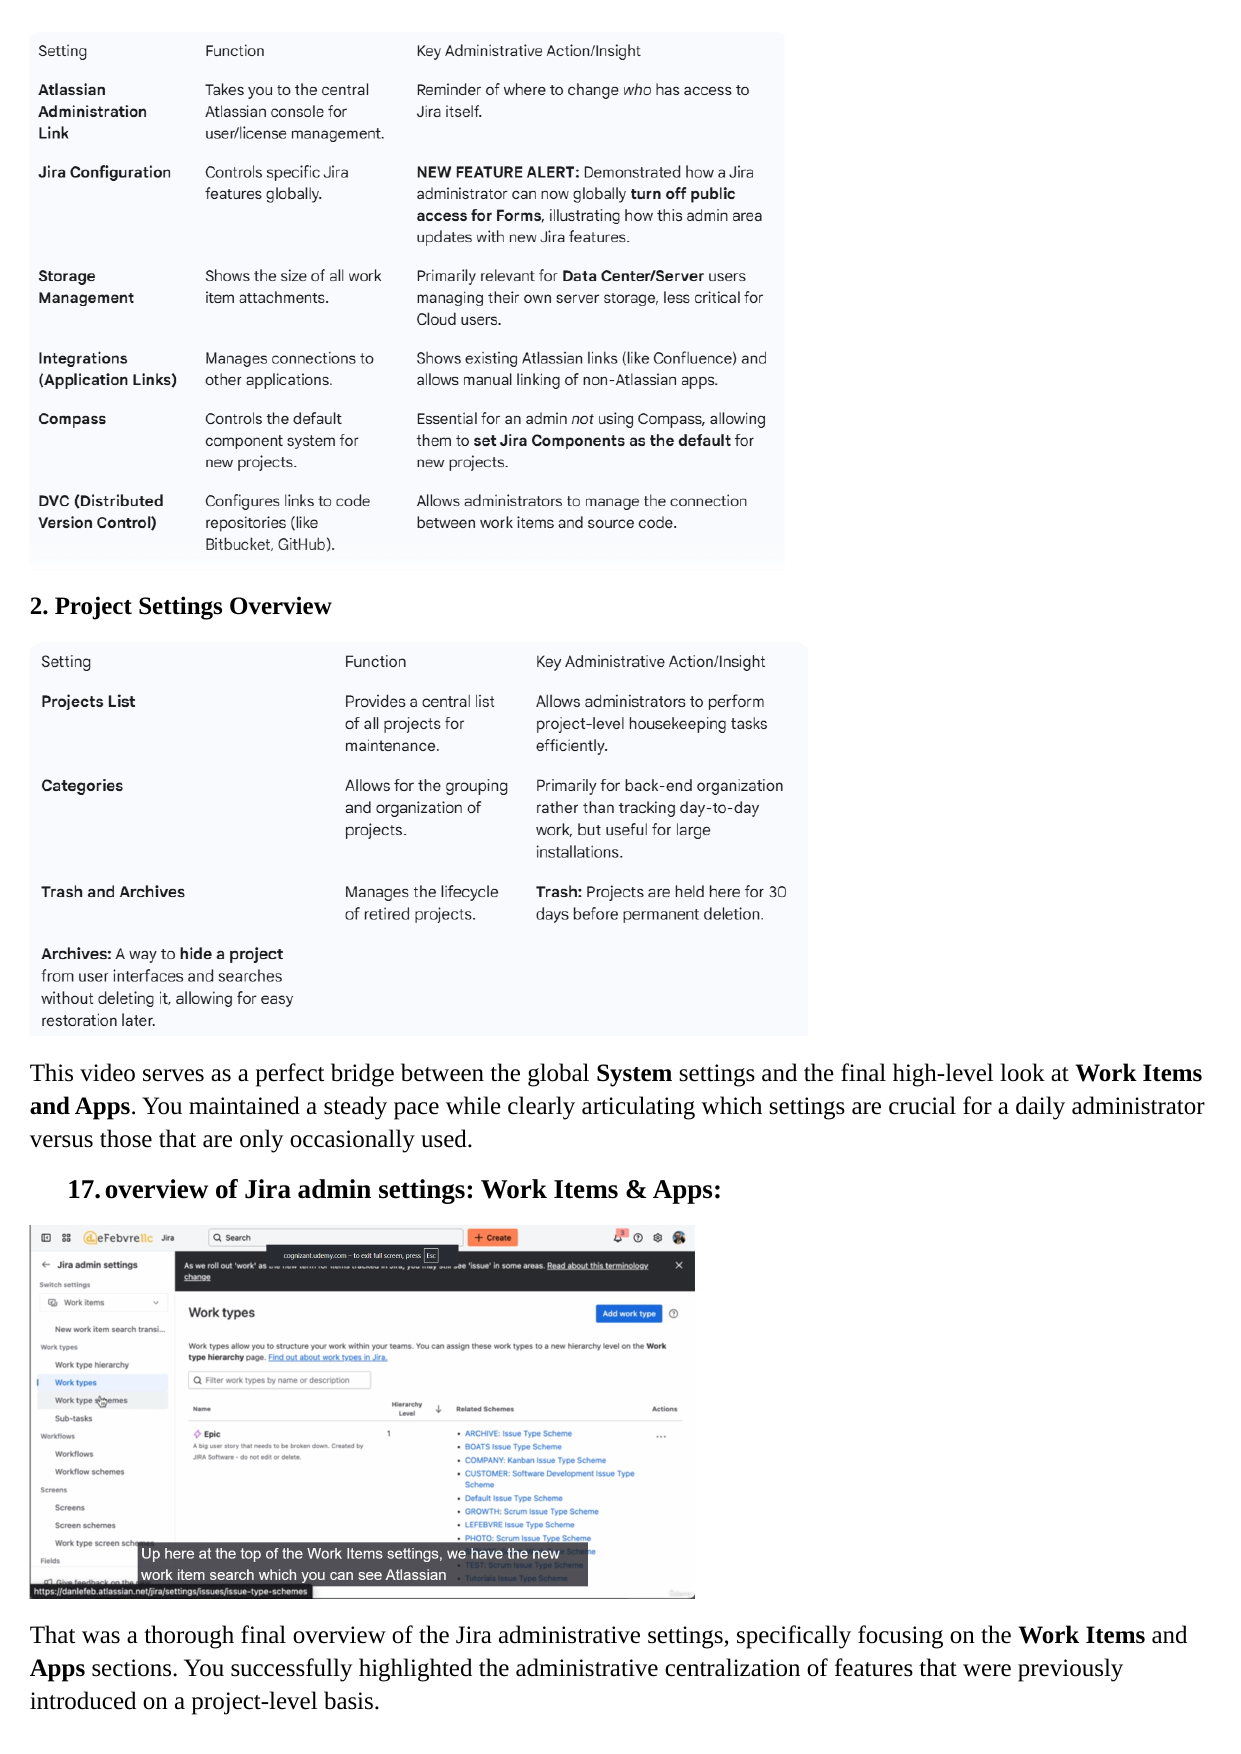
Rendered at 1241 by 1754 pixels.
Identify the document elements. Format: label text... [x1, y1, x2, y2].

text This video serves as a perfect bridge between the global System settings and the final high-level look at Work Items and Apps. You maintained a steady pace while clearly articulating which settings are crucial for a daily administrator versus those that are only occasionally used. [29, 1058, 1211, 1152]
text That was a thorough final overview of the Jira administrative settings, specifically focusing on the Work Items and Apps sections. You successfully highlighted the administrative centralization of features that were previously introduced on a project-level basis. [29, 1620, 1211, 1715]
picture [29, 641, 809, 1036]
text 2. Project Settings Overview [29, 591, 1211, 620]
list overview of Jira admin settings: Work Items & Apps: [67, 1173, 1211, 1204]
picture [29, 29, 785, 570]
picture [29, 1225, 695, 1599]
